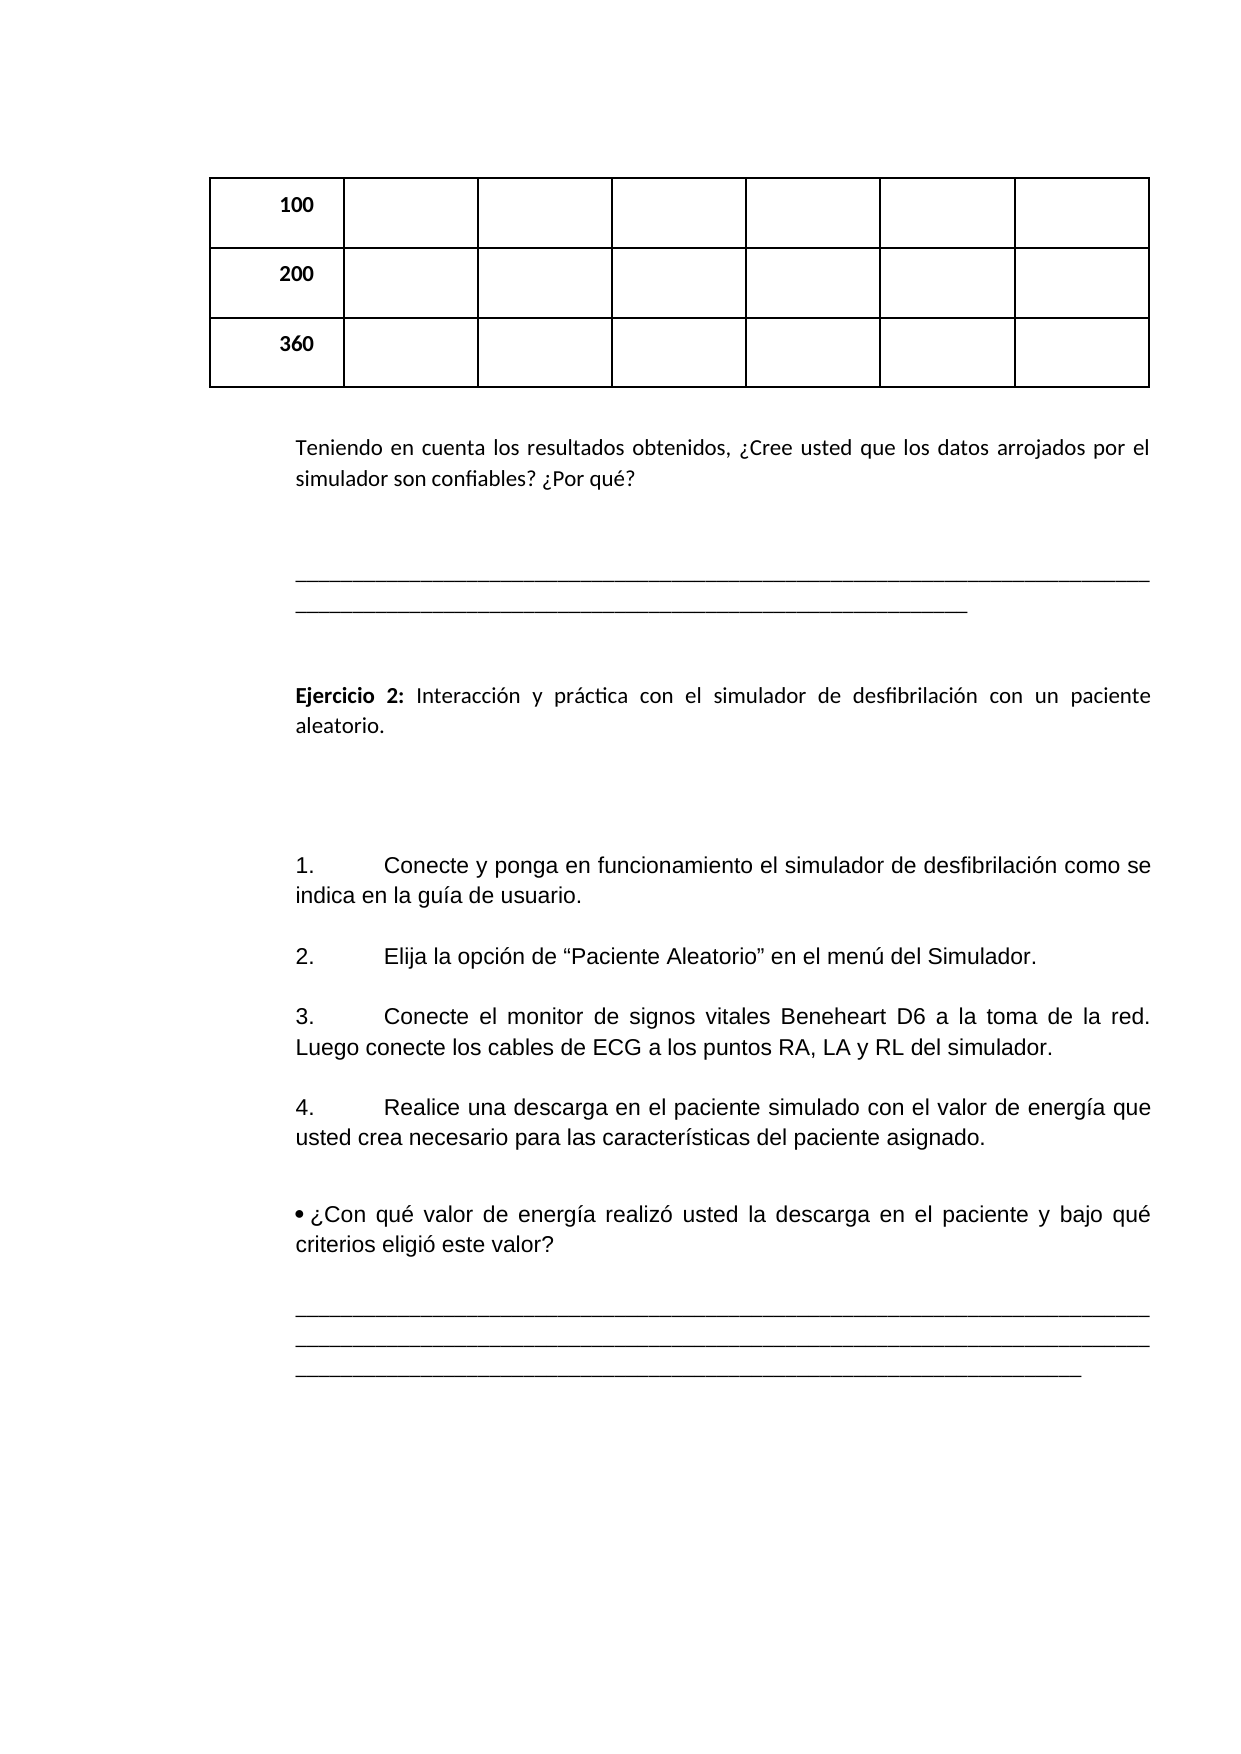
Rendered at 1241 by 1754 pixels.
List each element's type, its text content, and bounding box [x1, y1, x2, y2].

table_cell [345, 319, 477, 386]
table_cell [345, 249, 477, 317]
list Conecte y ponga en funcionamiento el simulador de desfibrilación como se indica en la guía de usuario. [295, 852, 1152, 909]
table_cell 200 [211, 249, 343, 317]
table_cell [479, 179, 611, 247]
table_cell [747, 249, 879, 317]
table_cell [1016, 179, 1148, 247]
list ¿Con qué valor de energía realizó usted la descarga en el paciente y bajo qué criterios eligió este valor? [295, 1201, 1152, 1258]
list Conecte el monitor de signos vitales Beneheart D6 a la toma de la red. Luego conecte los cables de ECG a los puntos RA, LA y RL del simulador. [295, 1003, 1152, 1060]
list Elija la opción de “Paciente Aleatorio” en el menú del Simulador. [295, 943, 1152, 969]
text ______________________________________________________________________________________________________________________________________ [295, 557, 1152, 616]
text ___________________________________________________________________________________________________________________________________________________________________________________________________________________________ [295, 1292, 1152, 1380]
table_cell [747, 179, 879, 247]
table_cell [613, 249, 745, 317]
table_cell [747, 319, 879, 386]
text Ejercicio 2: Interacción y práctica con el simulador de desfibrilación con un paciente aleatorio. [295, 681, 1152, 739]
table_cell 100 [211, 179, 343, 247]
table_cell [479, 249, 611, 317]
table_cell [613, 179, 745, 247]
table_cell [881, 319, 1014, 386]
text Teniendo en cuenta los resultados obtenidos, ¿Cree usted que los datos arrojados por el simulador son confiables? ¿Por qué? [295, 433, 1152, 492]
table_cell [1016, 319, 1148, 386]
table_cell [613, 319, 745, 386]
table_cell [881, 179, 1014, 247]
list Realice una descarga en el paciente simulado con el valor de energía que usted crea necesario para las características del paciente asignado. [295, 1094, 1152, 1150]
table_cell [345, 179, 477, 247]
table_cell [1016, 249, 1148, 317]
table_cell [881, 249, 1014, 317]
table_cell [479, 319, 611, 386]
table_cell 360 [211, 319, 343, 386]
